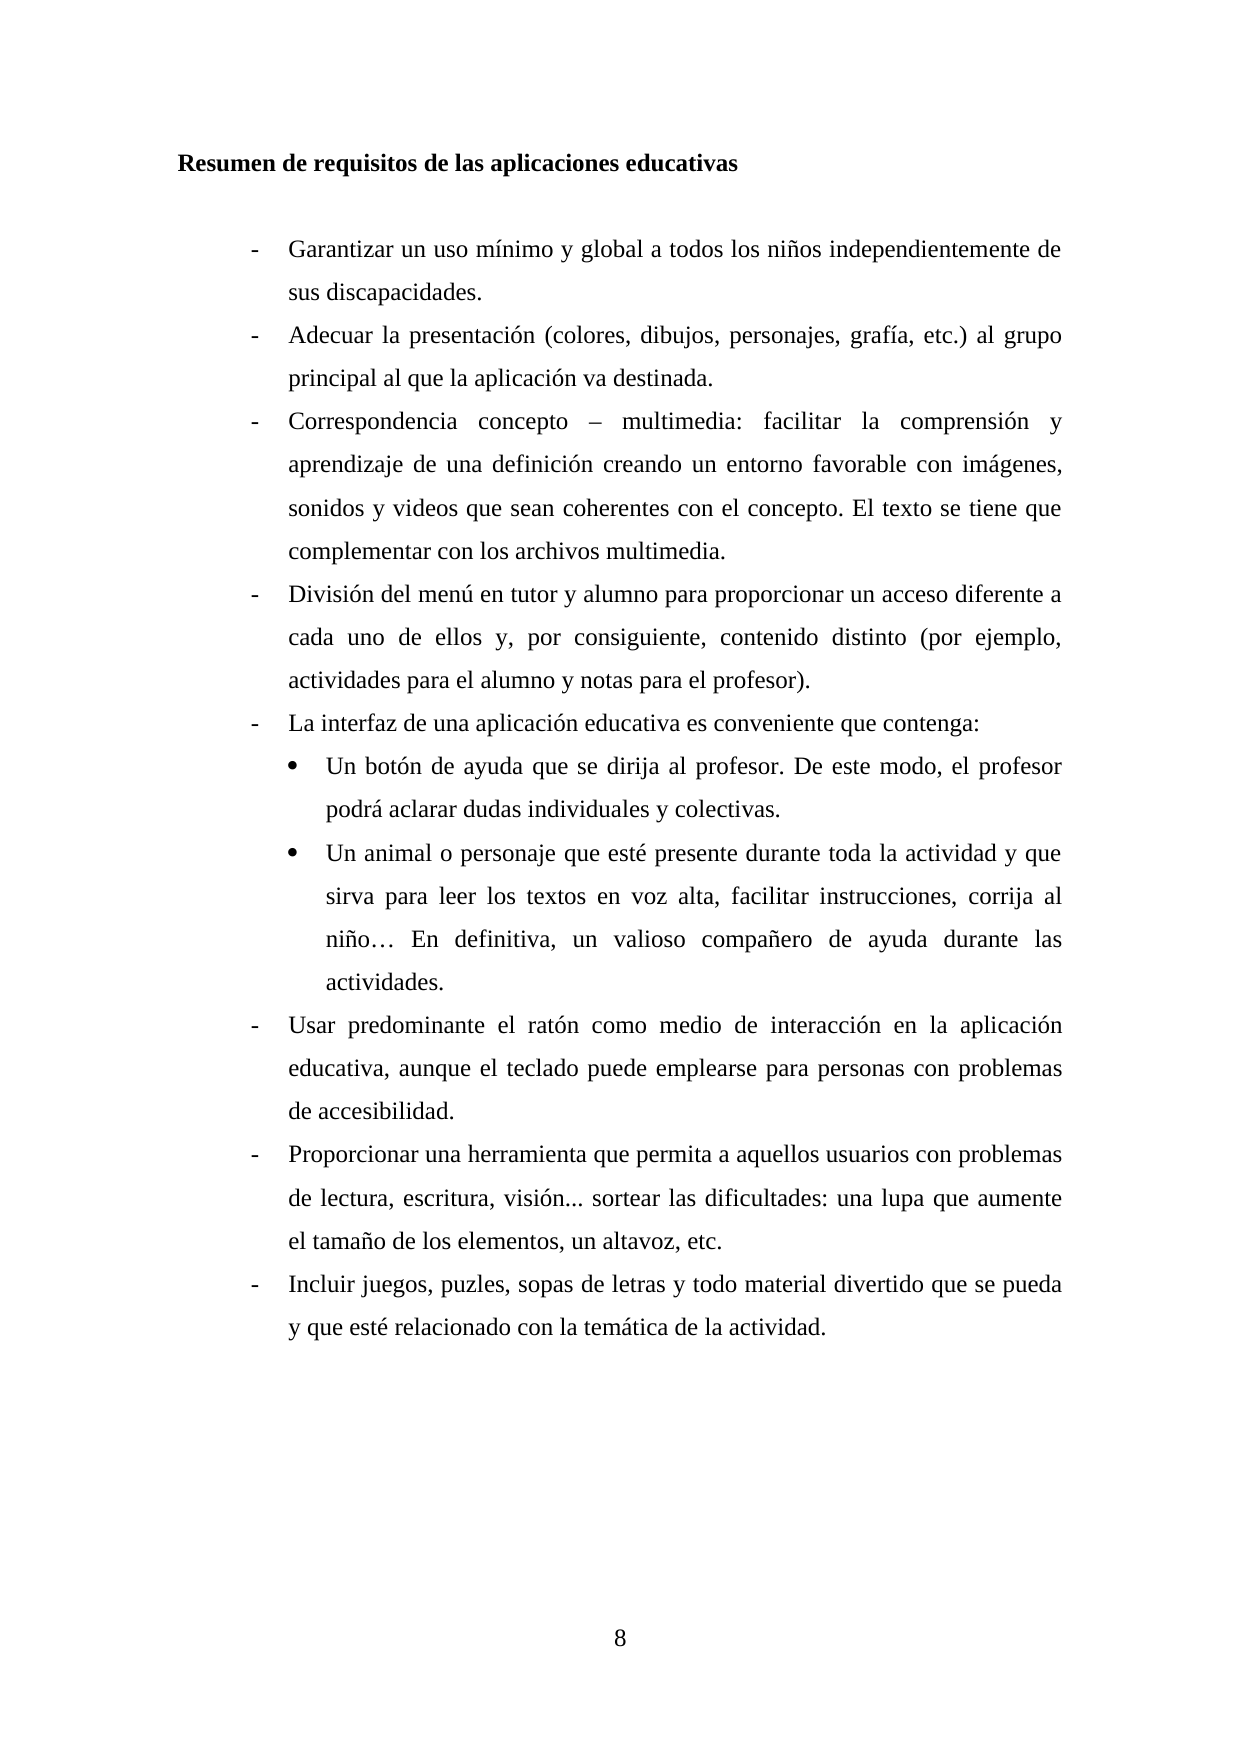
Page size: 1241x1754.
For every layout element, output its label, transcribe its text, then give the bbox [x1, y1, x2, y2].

list Adecuar la presentación (colores, dibujos, personajes, grafía, etc.) al grupo principal al que la aplicación va destinada. [251, 320, 1063, 392]
list La interfaz de una aplicación educativa es conveniente que contenga: [251, 708, 1063, 737]
list Garantizar un uso mínimo y global a todos los niños independientemente de sus discapacidades. [251, 234, 1063, 306]
list Un botón de ayuda que se dirija al profesor. De este modo, el profesor podrá aclarar dudas individuales y colectivas. [288, 751, 1063, 823]
list Usar predominante el ratón como medio de interacción en la aplicación educativa, aunque el teclado puede emplearse para personas con problemas de accesibilidad. [251, 1010, 1063, 1125]
list Proporcionar una herramienta que permita a aquellos usuarios con problemas de lectura, escritura, visión... sortear las dificultades: una lupa que aumente el tamaño de los elementos, un altavoz, etc. [251, 1139, 1063, 1254]
list Correspondencia concepto – multimedia: facilitar la comprensión y aprendizaje de una definición creando un entorno favorable con imágenes, sonidos y videos que sean coherentes con el concepto. El texto se tiene que complementar con los archivos multimedia. [251, 406, 1063, 564]
list Incluir juegos, puzles, sopas de letras y todo material divertido que se pueda y que esté relacionado con la temática de la actividad. [251, 1269, 1063, 1341]
subtitle Resumen de requisitos de las aplicaciones educativas [177, 148, 1063, 176]
list División del menú en tutor y alumno para proporcionar un acceso diferente a cada uno de ellos y, por consiguiente, contenido distinto (por ejemplo, actividades para el alumno y notas para el profesor). [251, 579, 1063, 694]
list Un animal o personaje que esté presente durante toda la actividad y que sirva para leer los textos en voz alta, facilitar instrucciones, corrija al niño… En definitiva, un valioso compañero de ayuda durante las actividades. [288, 838, 1063, 996]
